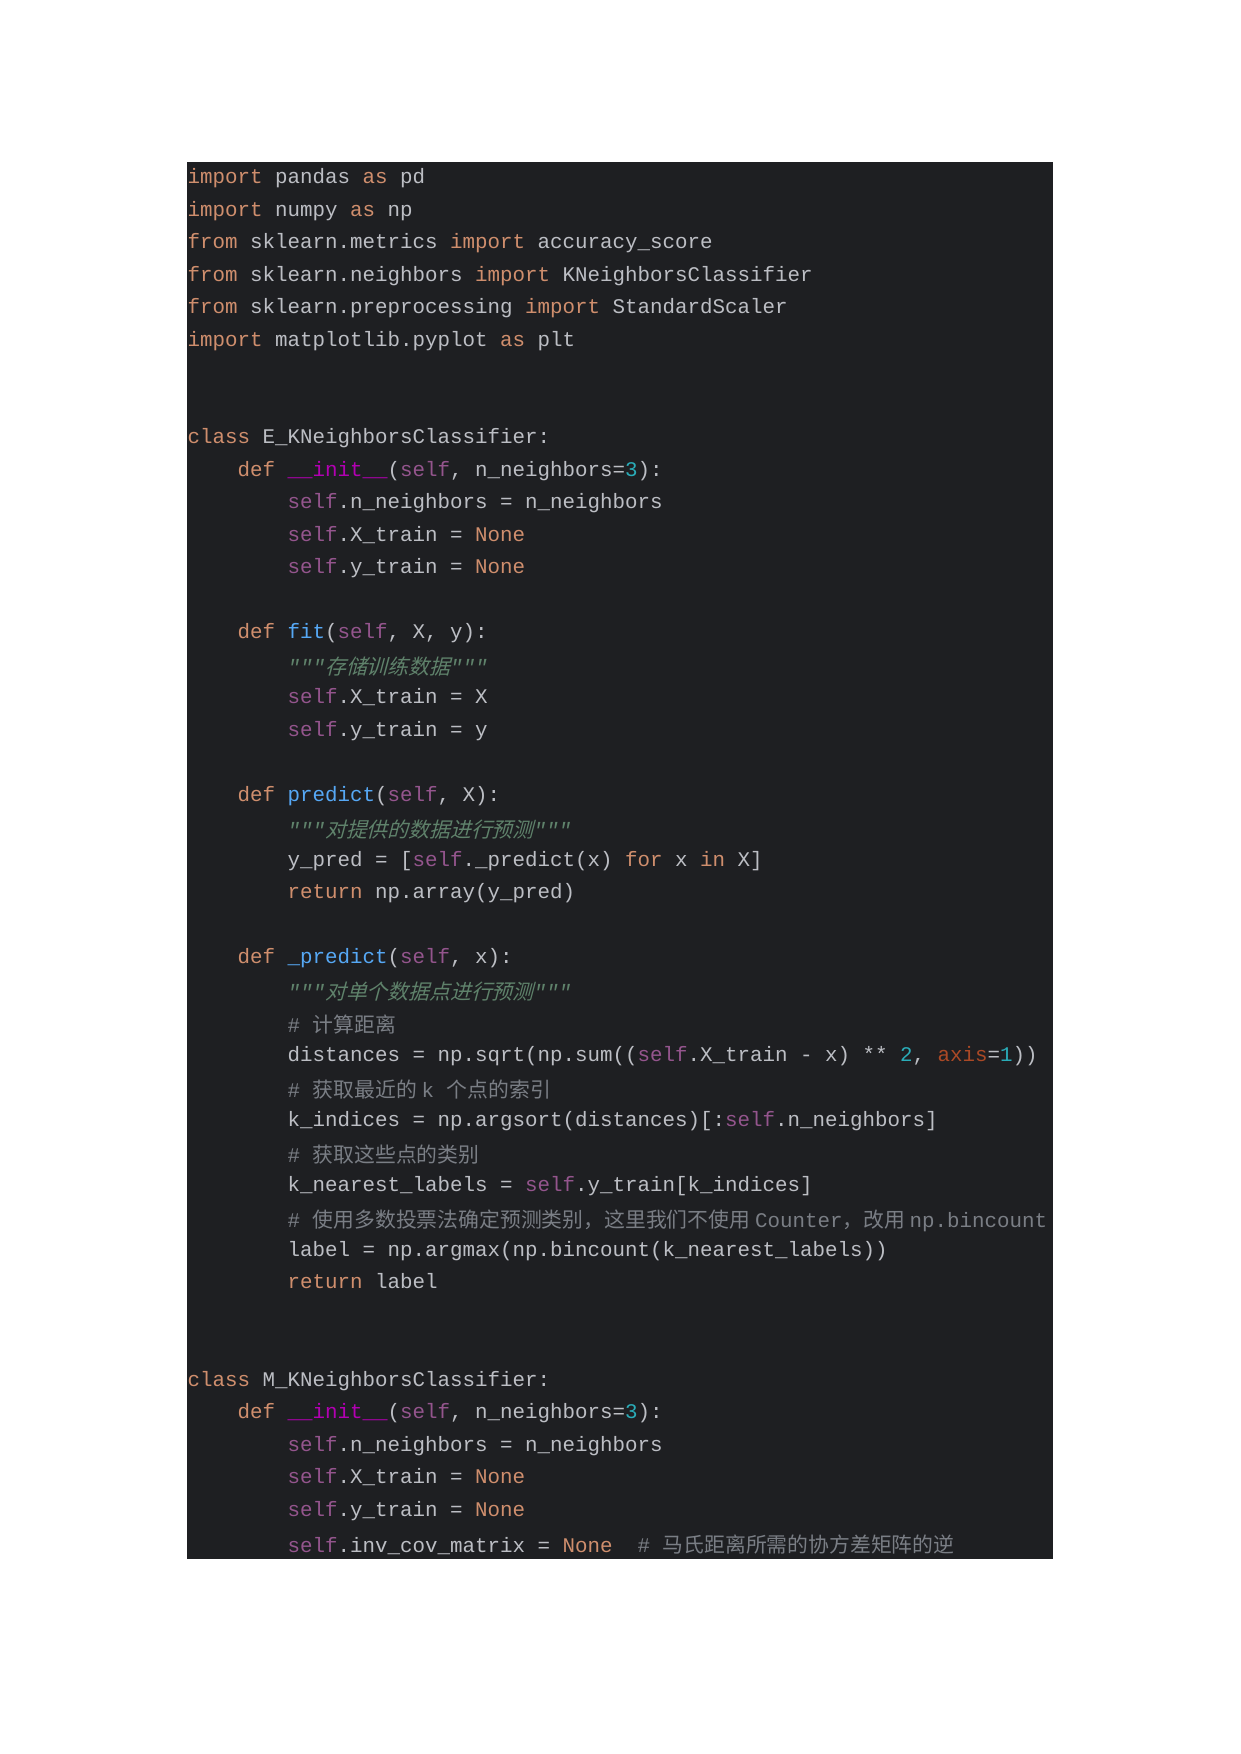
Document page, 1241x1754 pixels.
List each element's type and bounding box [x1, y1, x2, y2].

text [187, 162, 1053, 1559]
